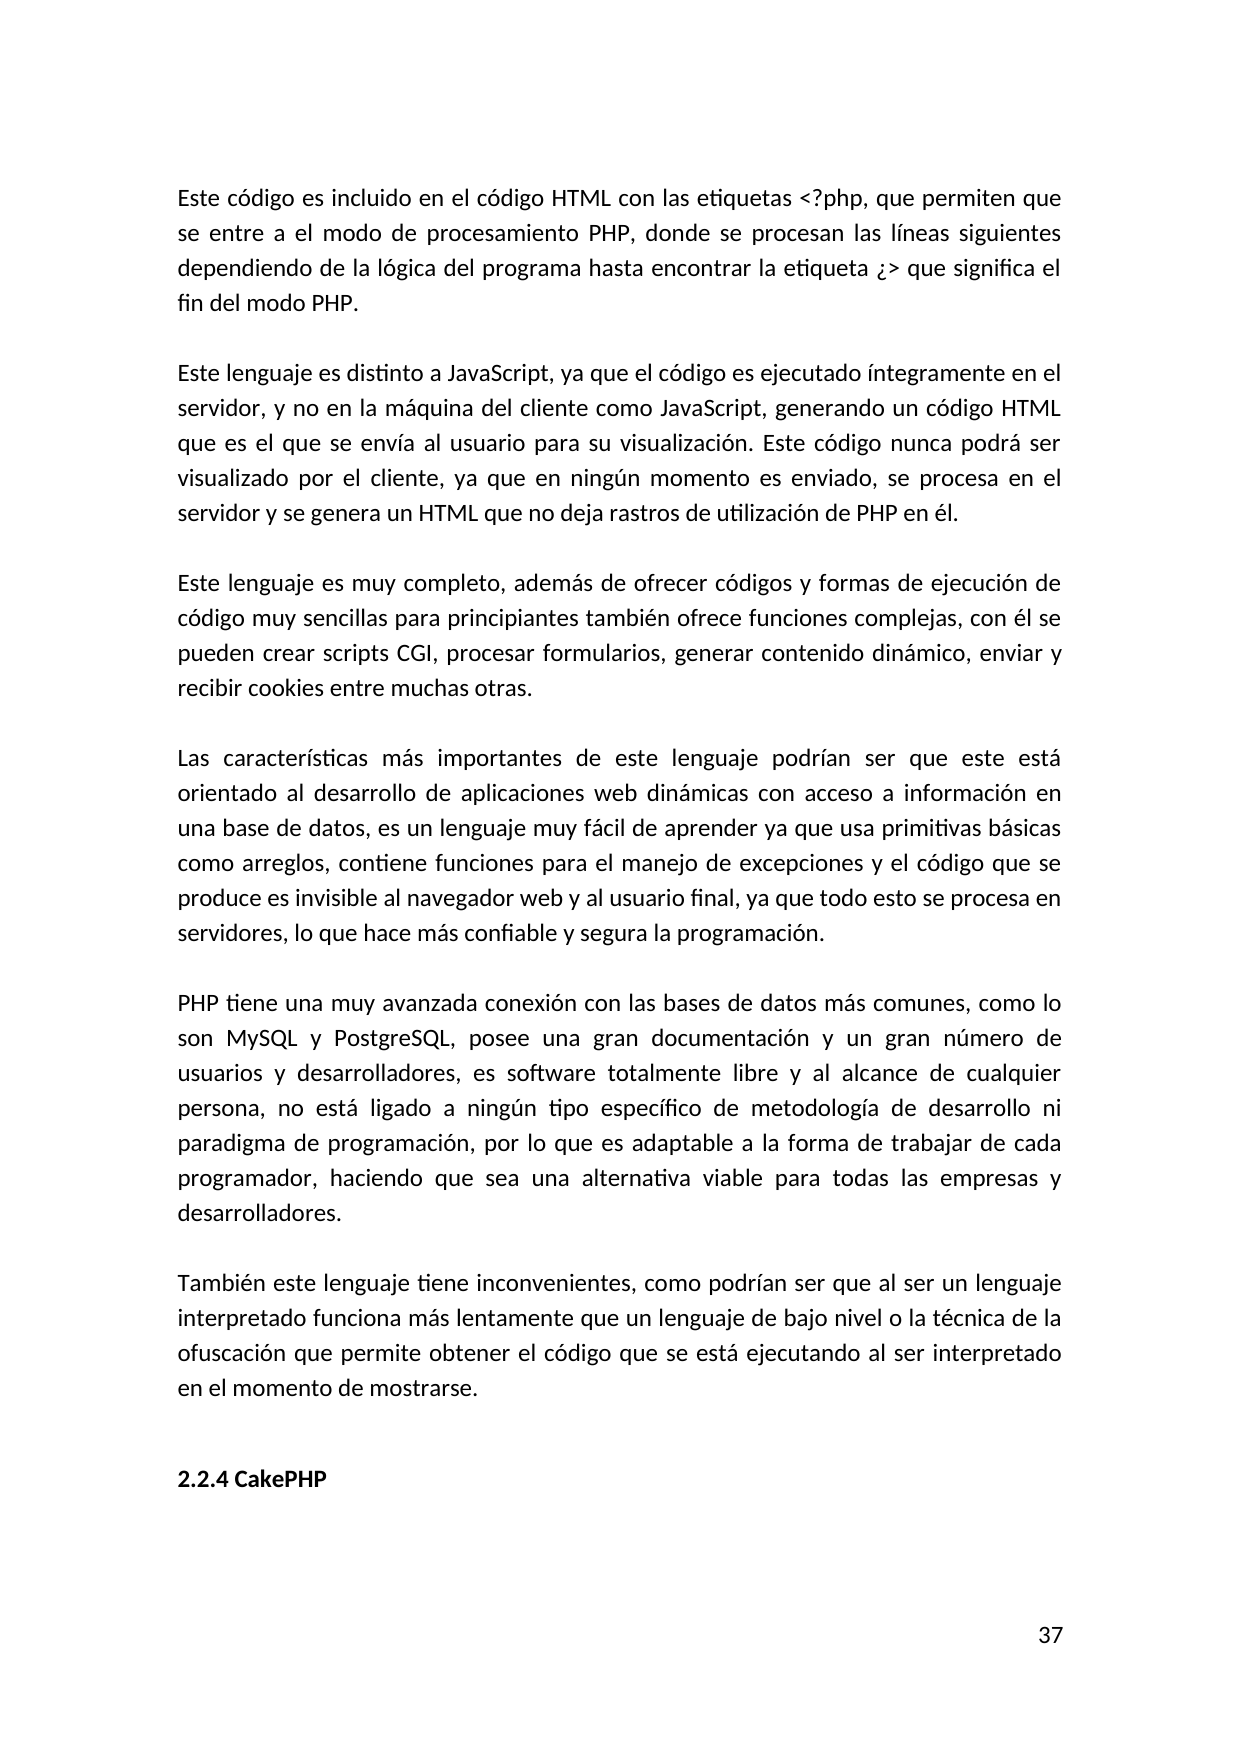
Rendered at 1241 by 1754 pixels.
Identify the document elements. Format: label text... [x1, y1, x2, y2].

list PHP tiene una muy avanzada conexión con las bases de datos más comunes, como lo son MySQL y PostgreSQL, posee una gran documentación y un gran número de usuarios y desarrolladores, es software totalmente libre y al alcance de cualquier persona, no está ligado a ningún tipo específico de metodología de desarrollo ni paradigma de programación, por lo que es adaptable a la forma de trabajar de cada programador, haciendo que sea una alternativa viable para todas las empresas y desarrolladores. [177, 988, 1063, 1228]
list También este lenguaje tiene inconvenientes, como podrían ser que al ser un lenguaje interpretado funciona más lentamente que un lenguaje de bajo nivel o la técnica de la ofuscación que permite obtener el código que se está ejecutando al ser interpretado en el momento de mostrarse. [177, 1268, 1063, 1403]
list Este lenguaje es distinto a JavaScript, ya que el código es ejecutado íntegramente en el servidor, y no en la máquina del cliente como JavaScript, generando un código HTML que es el que se envía al usuario para su visualización. Este código nunca podrá ser visualizado por el cliente, ya que en ningún momento es enviado, se procesa en el servidor y se genera un HTML que no deja rastros de utilización de PHP en él. [177, 358, 1063, 528]
list Las características más importantes de este lenguaje podrían ser que este está orientado al desarrollo de aplicaciones web dinámicas con acceso a información en una base de datos, es un lenguaje muy fácil de aprender ya que usa primitivas básicas como arreglos, contiene funciones para el manejo de excepciones y el código que se produce es invisible al navegador web y al usuario final, ya que todo esto se procesa en servidores, lo que hace más confiable y segura la programación. [177, 743, 1063, 948]
list Este código es incluido en el código HTML con las etiquetas <?php, que permiten que se entre a el modo de procesamiento PHP, donde se procesan las líneas siguientes dependiendo de la lógica del programa hasta encontrar la etiqueta ¿> que significa el fin del modo PHP. [177, 183, 1063, 318]
subtitle 2.2.4 CakePHP [177, 1463, 1063, 1494]
list Este lenguaje es muy completo, además de ofrecer códigos y formas de ejecución de código muy sencillas para principiantes también ofrece funciones complejas, con él se pueden crear scripts CGI, procesar formularios, generar contenido dinámico, enviar y recibir cookies entre muchas otras. [177, 568, 1063, 703]
